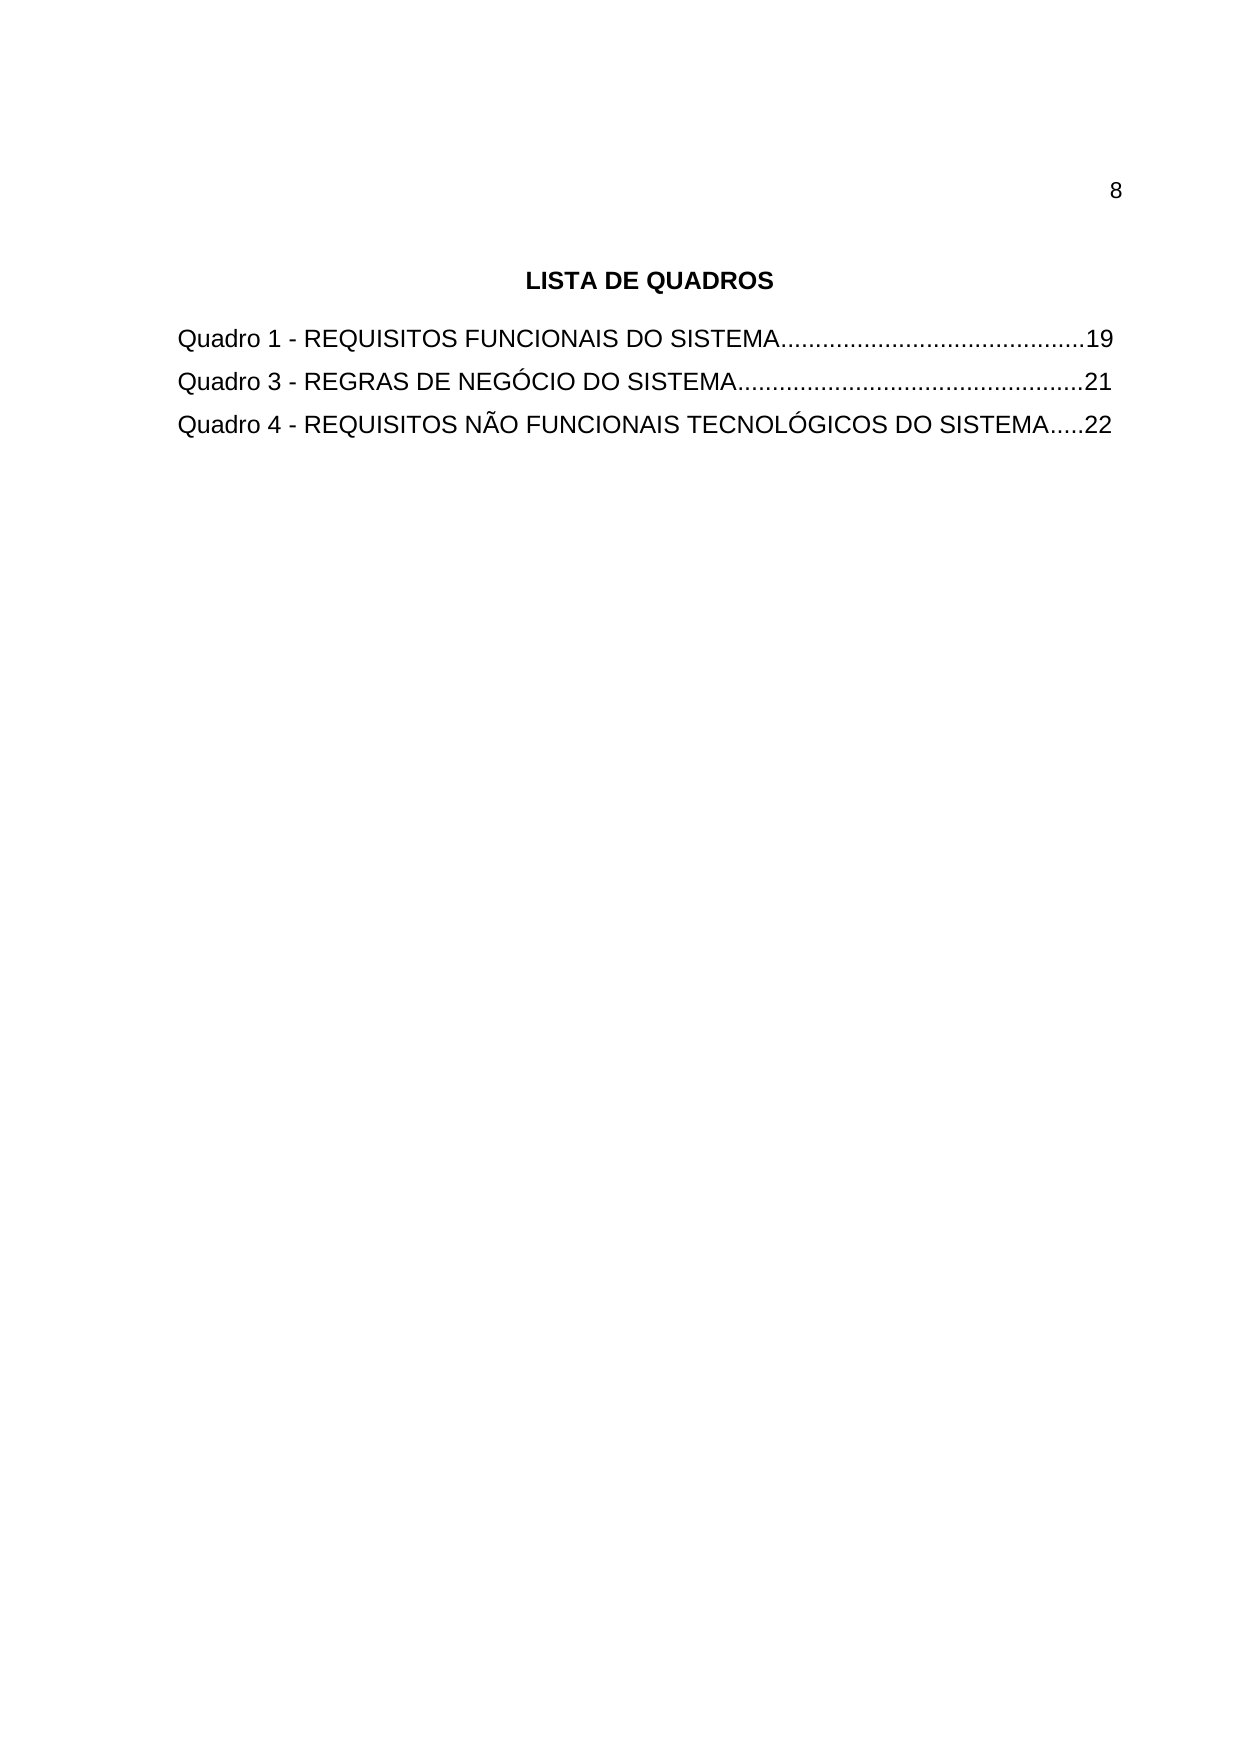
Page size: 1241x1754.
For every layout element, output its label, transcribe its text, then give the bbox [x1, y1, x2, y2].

text Quadro 3 - REGRAS DE NEGÓCIO DO SISTEMA..................................................21 [177, 367, 1122, 396]
text Quadro 4 - REQUISITOS NÃO FUNCIONAIS TECNOLÓGICOS DO SISTEMA.....22 [177, 410, 1122, 439]
text Quadro 1 - REQUISITOS FUNCIONAIS DO SISTEMA............................................19 [177, 324, 1122, 353]
text LISTA DE QUADROS [177, 266, 1122, 295]
